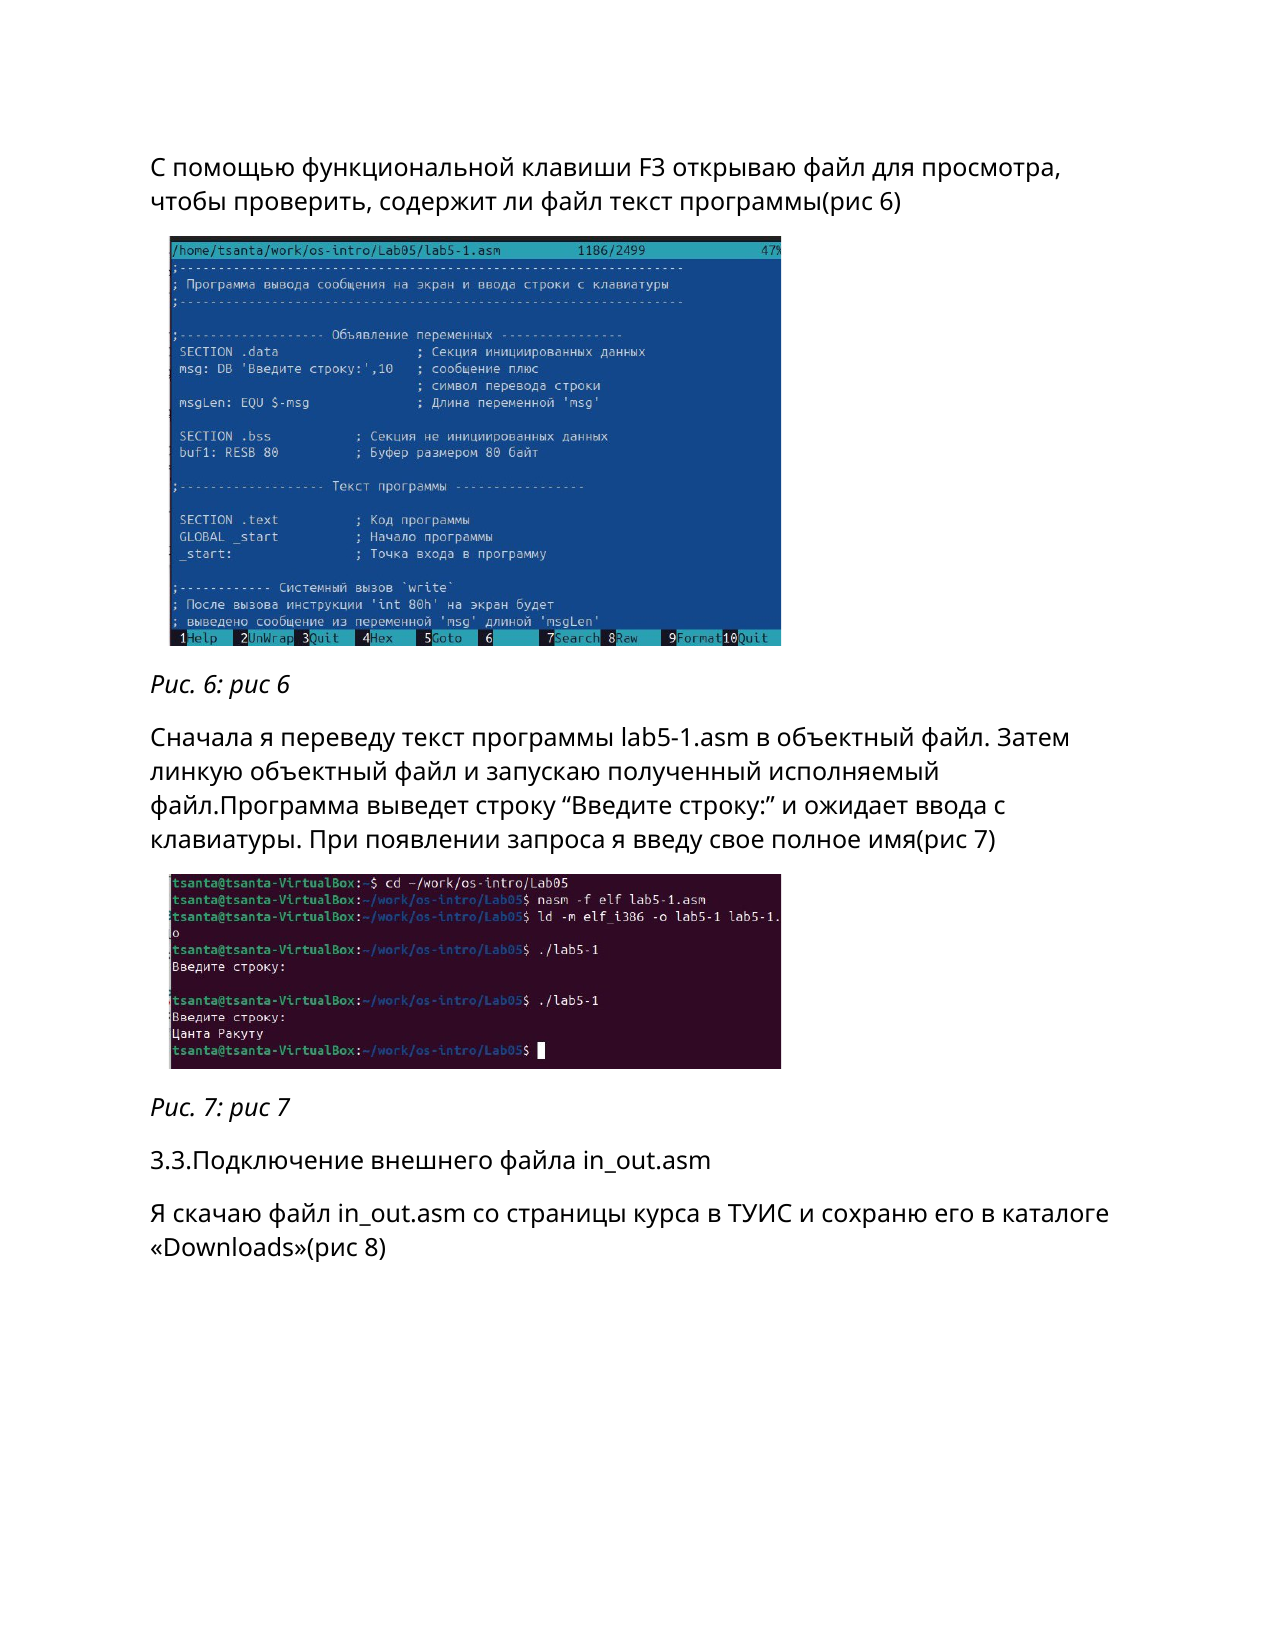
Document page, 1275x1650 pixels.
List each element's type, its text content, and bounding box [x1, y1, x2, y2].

text Сначала я переведу текст программы lab5-1.asm в объектный файл. Затем линкую объектный файл и запускаю полученный исполняемый файл.Программа выведет строку “Введите строку:” и ожидает ввода с клавиатуры. При появлении запроса я введу свое полное имя(рис 7) [150, 719, 1125, 856]
text С помощью функциональной клавиши F3 открываю файл для просмотра, чтобы проверить, содержит ли файл текст программы(рис 6) [150, 150, 1125, 218]
text 3.3.Подключение внешнего файла in_out.asm [150, 1142, 1125, 1177]
picture [168, 874, 782, 1069]
text Рис. 6: рис 6 [150, 667, 1125, 701]
text Рис. 7: рис 7 [150, 1090, 1125, 1124]
text Я скачаю файл in_out.asm со страницы курса в ТУИС и сохраню его в каталоге «Downloads»(рис 8) [150, 1195, 1125, 1263]
picture [168, 236, 782, 646]
